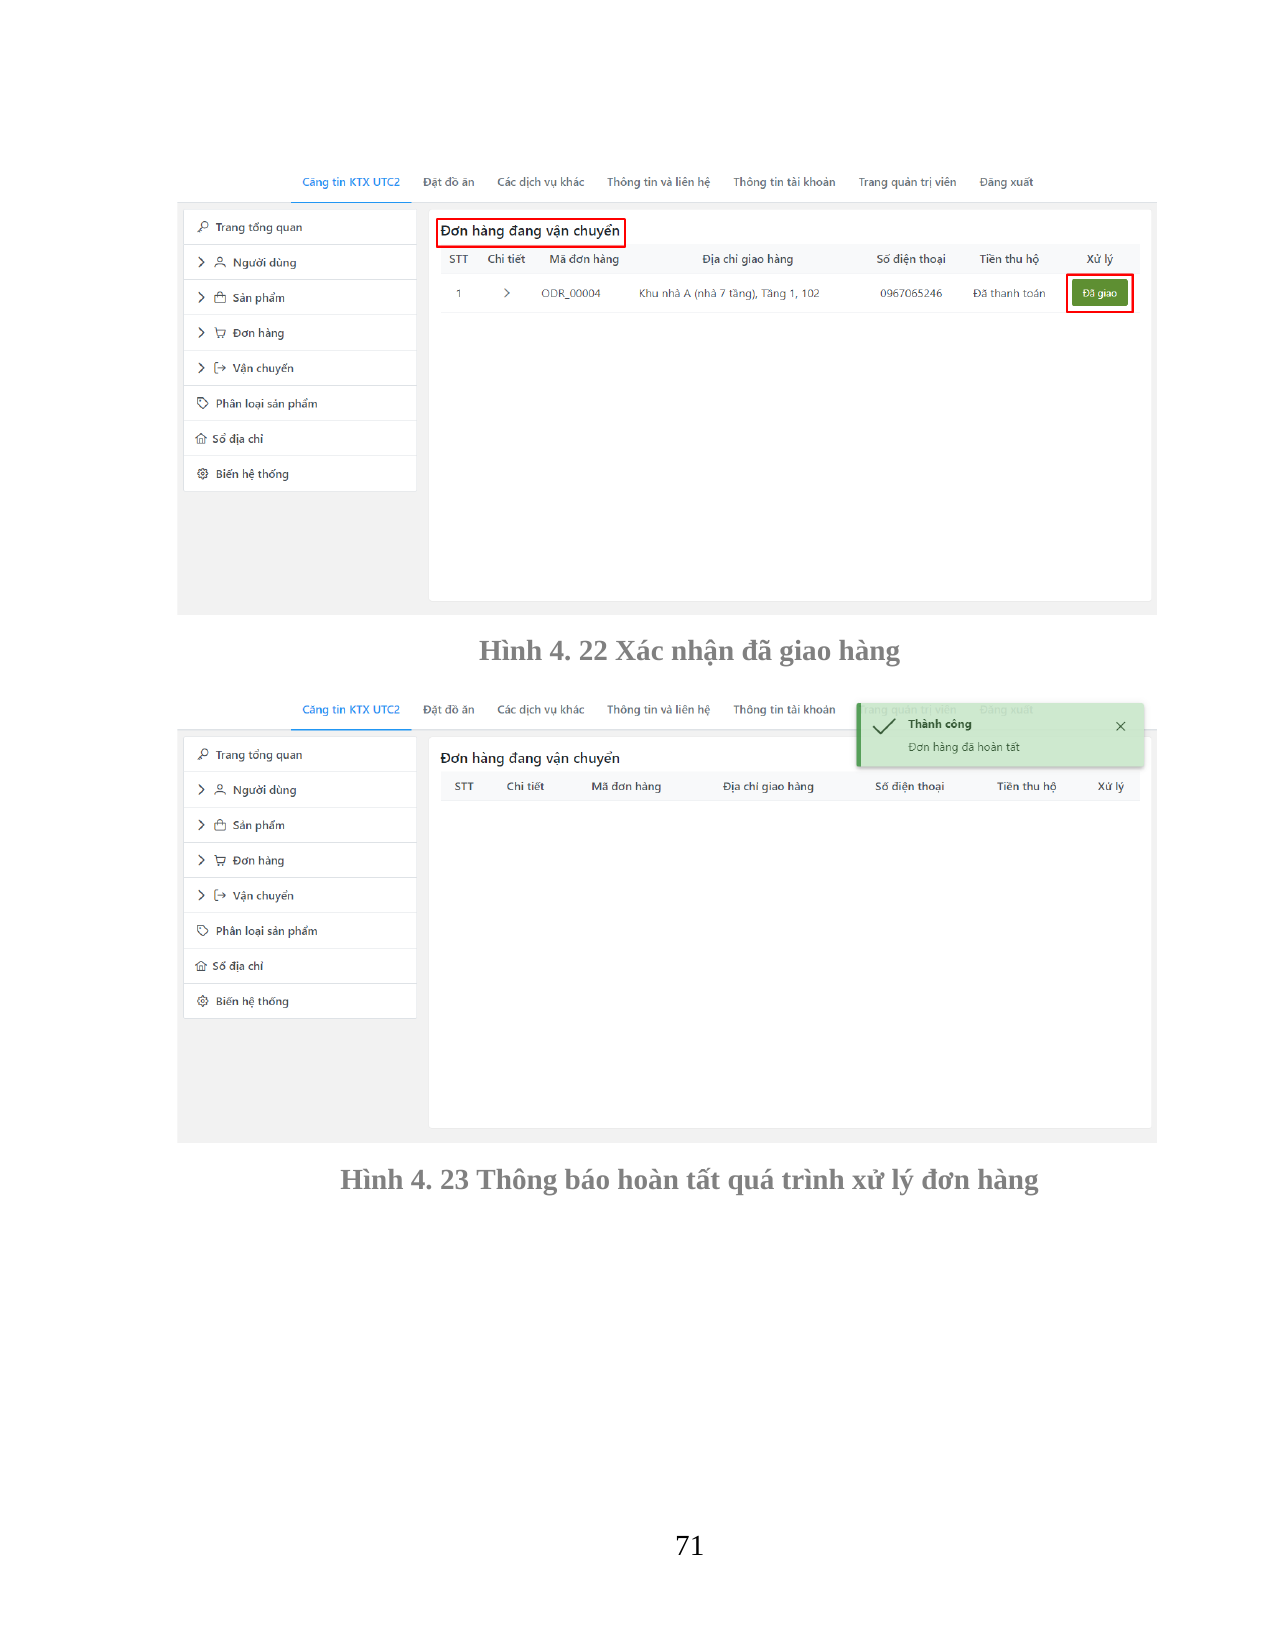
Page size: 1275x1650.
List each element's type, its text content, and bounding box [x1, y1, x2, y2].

picture [177, 161, 1157, 615]
picture [177, 690, 1157, 1143]
text Hình 4. 23 Thông báo hoàn tất quá trình xử lý đơn hàng [177, 1162, 1157, 1196]
text Hình 4. 22 Xác nhận đã giao hàng [177, 633, 1157, 667]
